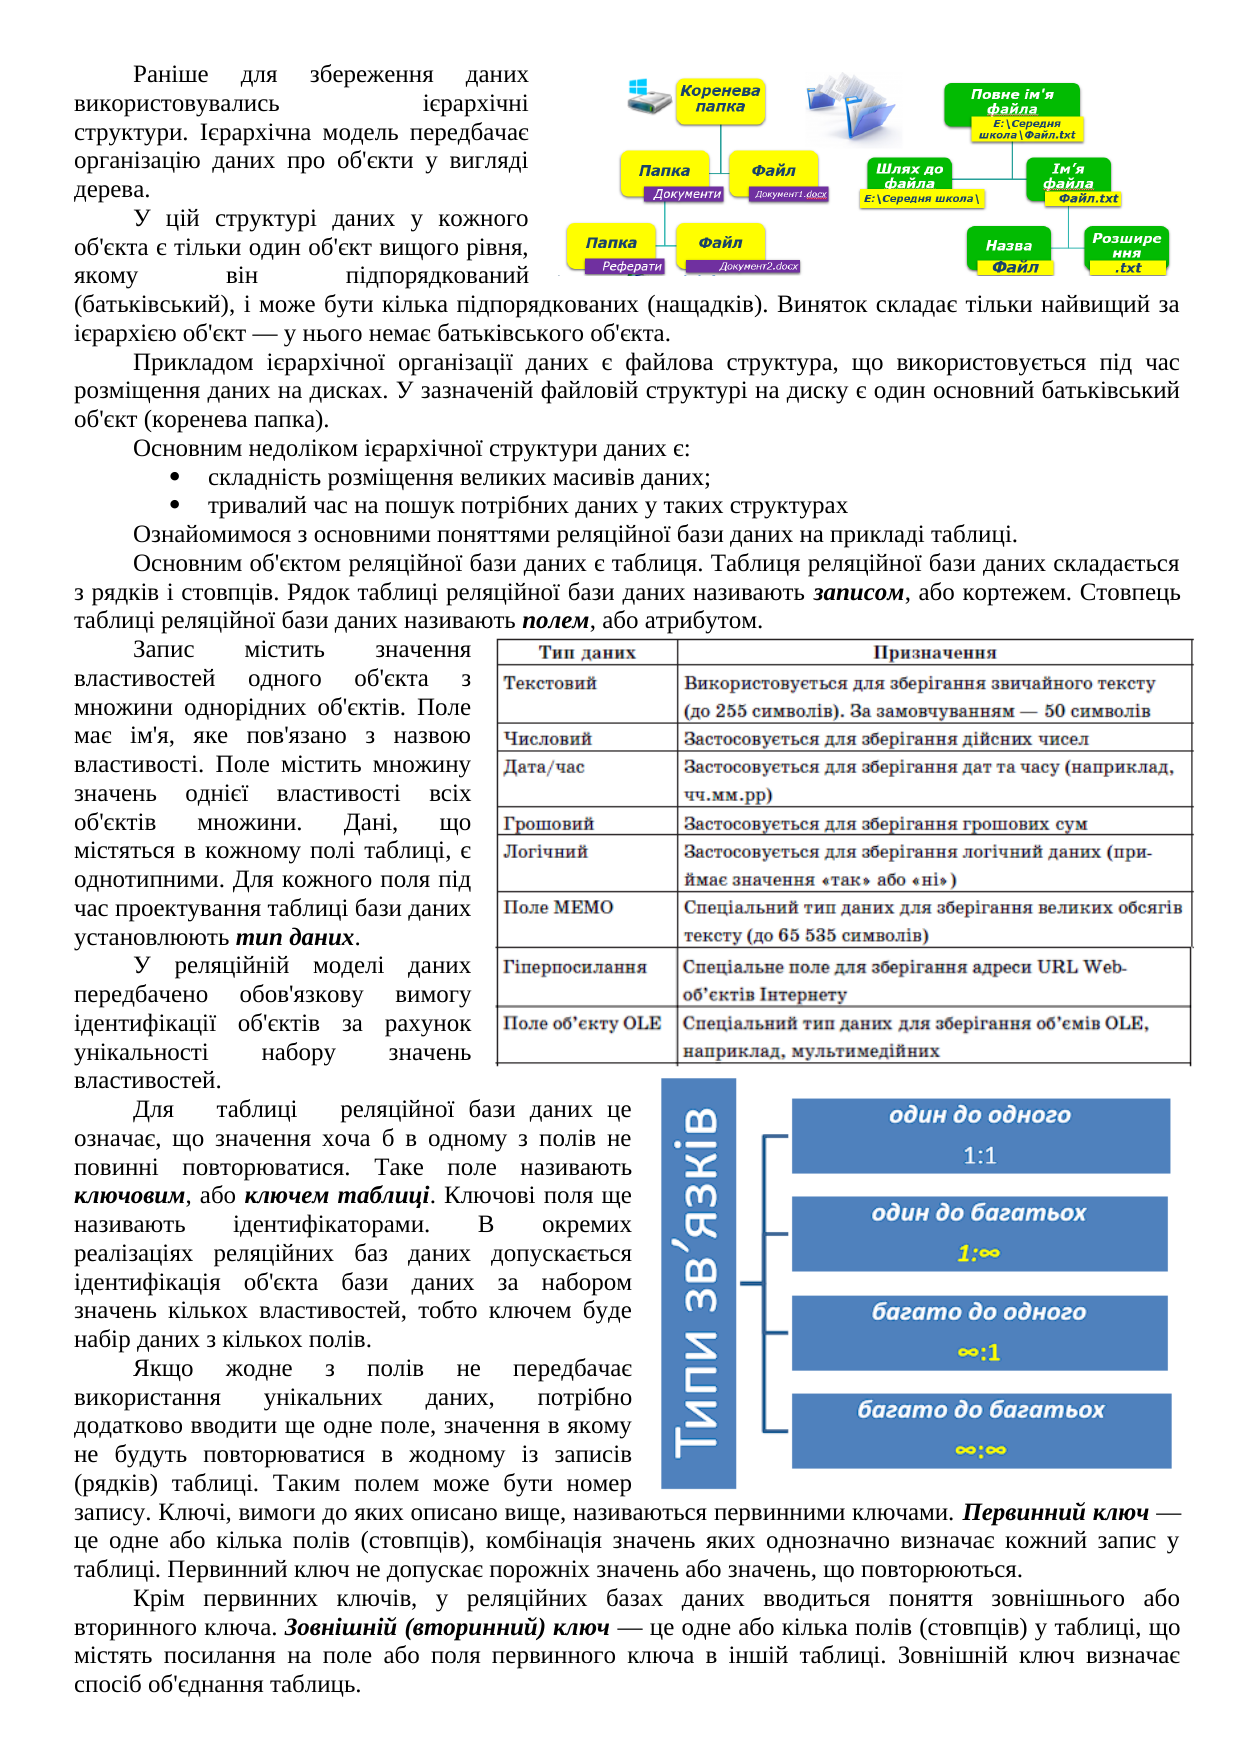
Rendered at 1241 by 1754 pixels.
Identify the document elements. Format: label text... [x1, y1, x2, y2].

text Раніше для збереження даних використовувались ієрархічні структури. Ієрархічна модель передбачає організацію даних про об'єкти у вигляді дерева. [74, 59, 1181, 203]
text Крім первинних ключів, у реляційних базах даних вводиться поняття зовнішнього або вторинного ключа. Зовнішній (вторинний) ключ — це одне або кілька полів (стовпців) у таблиці, що містять посилання на поле або поля первинного ключа в іншій таблиці. Зовнішній ключ визначає спосіб об'єднання таблиць. [74, 1583, 1181, 1698]
picture [650, 1072, 1178, 1494]
list тривалий час на пошук потрібних даних у таких структурах [170, 490, 1181, 519]
text Запис містить значення властивостей одного об'єкта з множини однорідних об'єктів. Поле має ім'я, яке пов'язано з назвою властивості. Поле містить множину значень однієї властивості всіх об'єктів множини. Дані, що містяться в кожному полі таблиці, є однотипними. Для кожного поля під час проектування таблиці бази даних установлюють тип даних. [74, 634, 1181, 950]
picture [489, 635, 1195, 1067]
text Якщо жодне з полів не передбачає використання унікальних даних, потрібно додатково вводити ще одне поле, значення в якому не будуть повторюватися в жодному із записів (рядків) таблиці. Таким полем може бути номер запису. Ключі, вимоги до яких описано вище, називаються первинними ключами. Первинний ключ — це одне або кілька полів (стовпців), комбінація значень яких однозначно визначає кожний запис у таблиці. Первинний ключ не допускає порожніх значень або значень, що повторюються. [74, 1353, 1181, 1583]
text Ознайомимося з основними поняттями реляційної бази даних на прикладі таблиці. [74, 519, 1181, 548]
text Для таблиці реляційної бази даних це означає, що значення хоча б в одному з полів не повинні повторюватися. Таке поле називають ключовим, або ключем таблиці. Ключові поля ще називають ідентифікаторами. В окремих реалізаціях реляційних баз даних допускається ідентифікація об'єкта бази даних за набором значень кількох властивостей, тобто ключем буде набір даних з кількох полів. [74, 1094, 650, 1353]
picture [548, 72, 1179, 276]
text Основним об'єктом реляційної бази даних є таблиця. Таблиця реляційної бази даних складається з рядків і стовпців. Рядок таблиці реляційної бази даних називають записом, або кортежем. Стовпець таблиці реляційної бази даних називають полем, або атрибутом. [74, 548, 1181, 634]
list складність розміщення великих масивів даних; [170, 462, 1181, 490]
text У цій структурі даних у кожного об'єкта є тільки один об'єкт вищого рівня, якому він підпорядкований (батьківський), і може бути кілька підпорядкованих (нащадків). Виняток складає тільки найвищий за ієрархією об'єкт — у нього немає батьківського об'єкта. [74, 203, 1181, 347]
text Прикладом ієрархічної організації даних є файлова структура, що використовується під час розміщення даних на дисках. У зазначеній файловій структурі на диску є один основний батьківський об'єкт (коренева папка). [74, 347, 1181, 433]
text У реляційній моделі даних передбачено обов'язкову вимогу ідентифікації об'єктів за рахунок унікальності набору значень властивостей. [74, 950, 1181, 1094]
text Основним недоліком ієрархічної структури даних є: [74, 433, 1181, 462]
